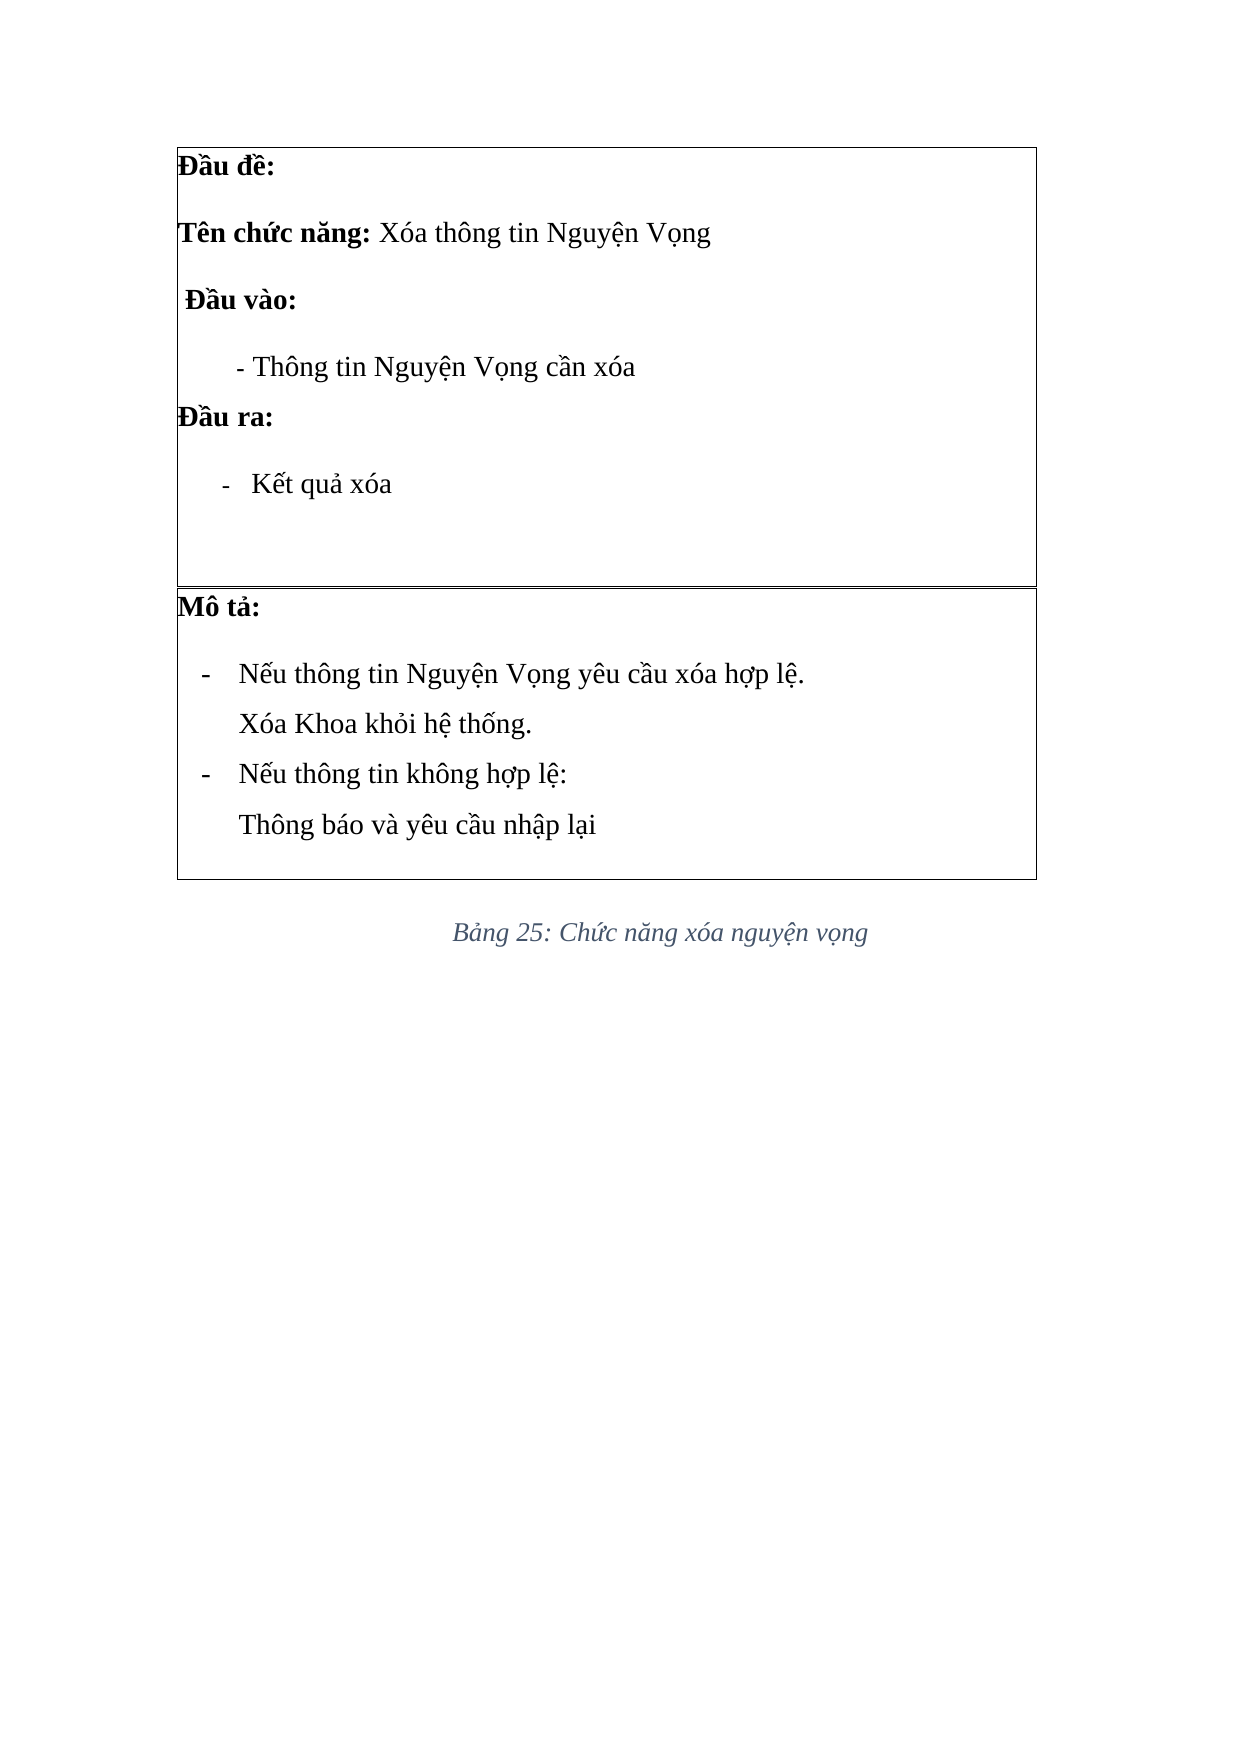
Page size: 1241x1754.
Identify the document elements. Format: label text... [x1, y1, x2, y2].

text Bảng 25: Chức năng xóa nguyện vọng [201, 916, 1122, 947]
